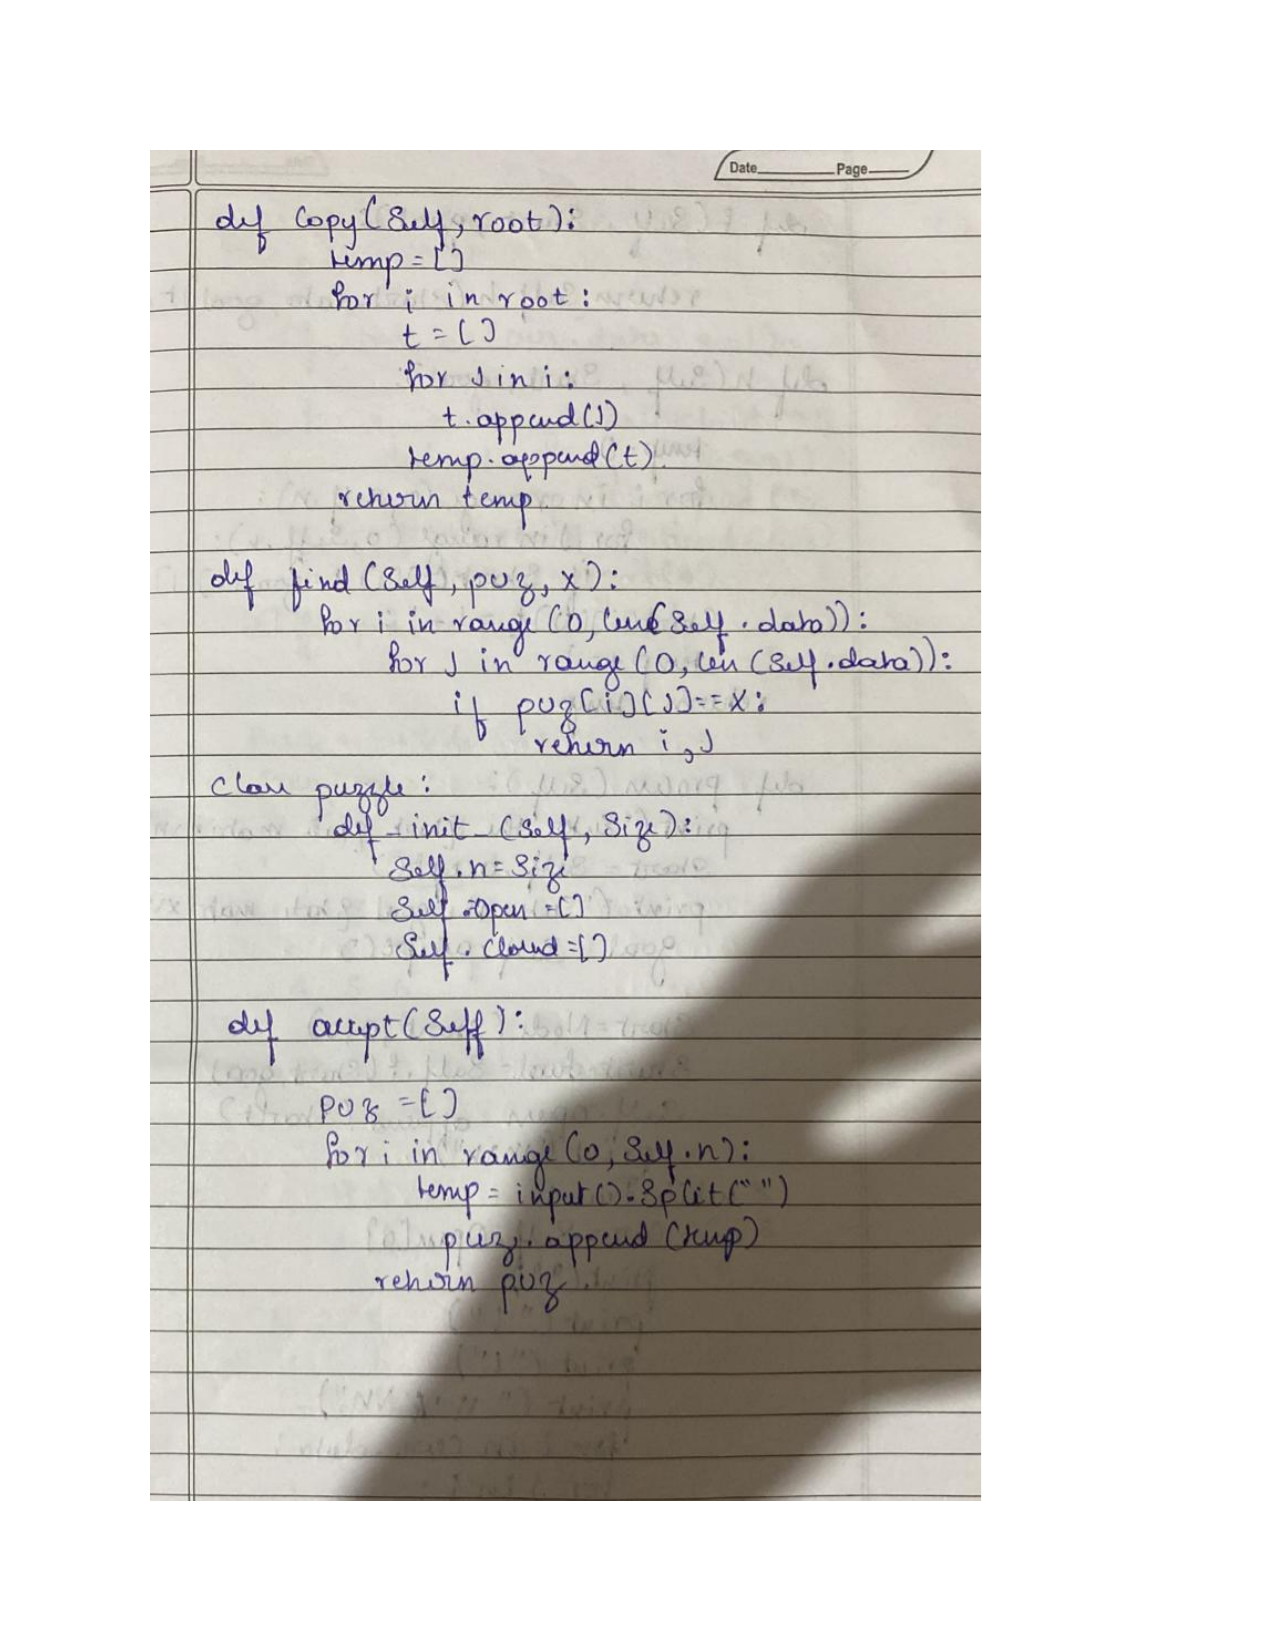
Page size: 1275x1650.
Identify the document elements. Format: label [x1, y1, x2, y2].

picture [150, 150, 982, 1501]
